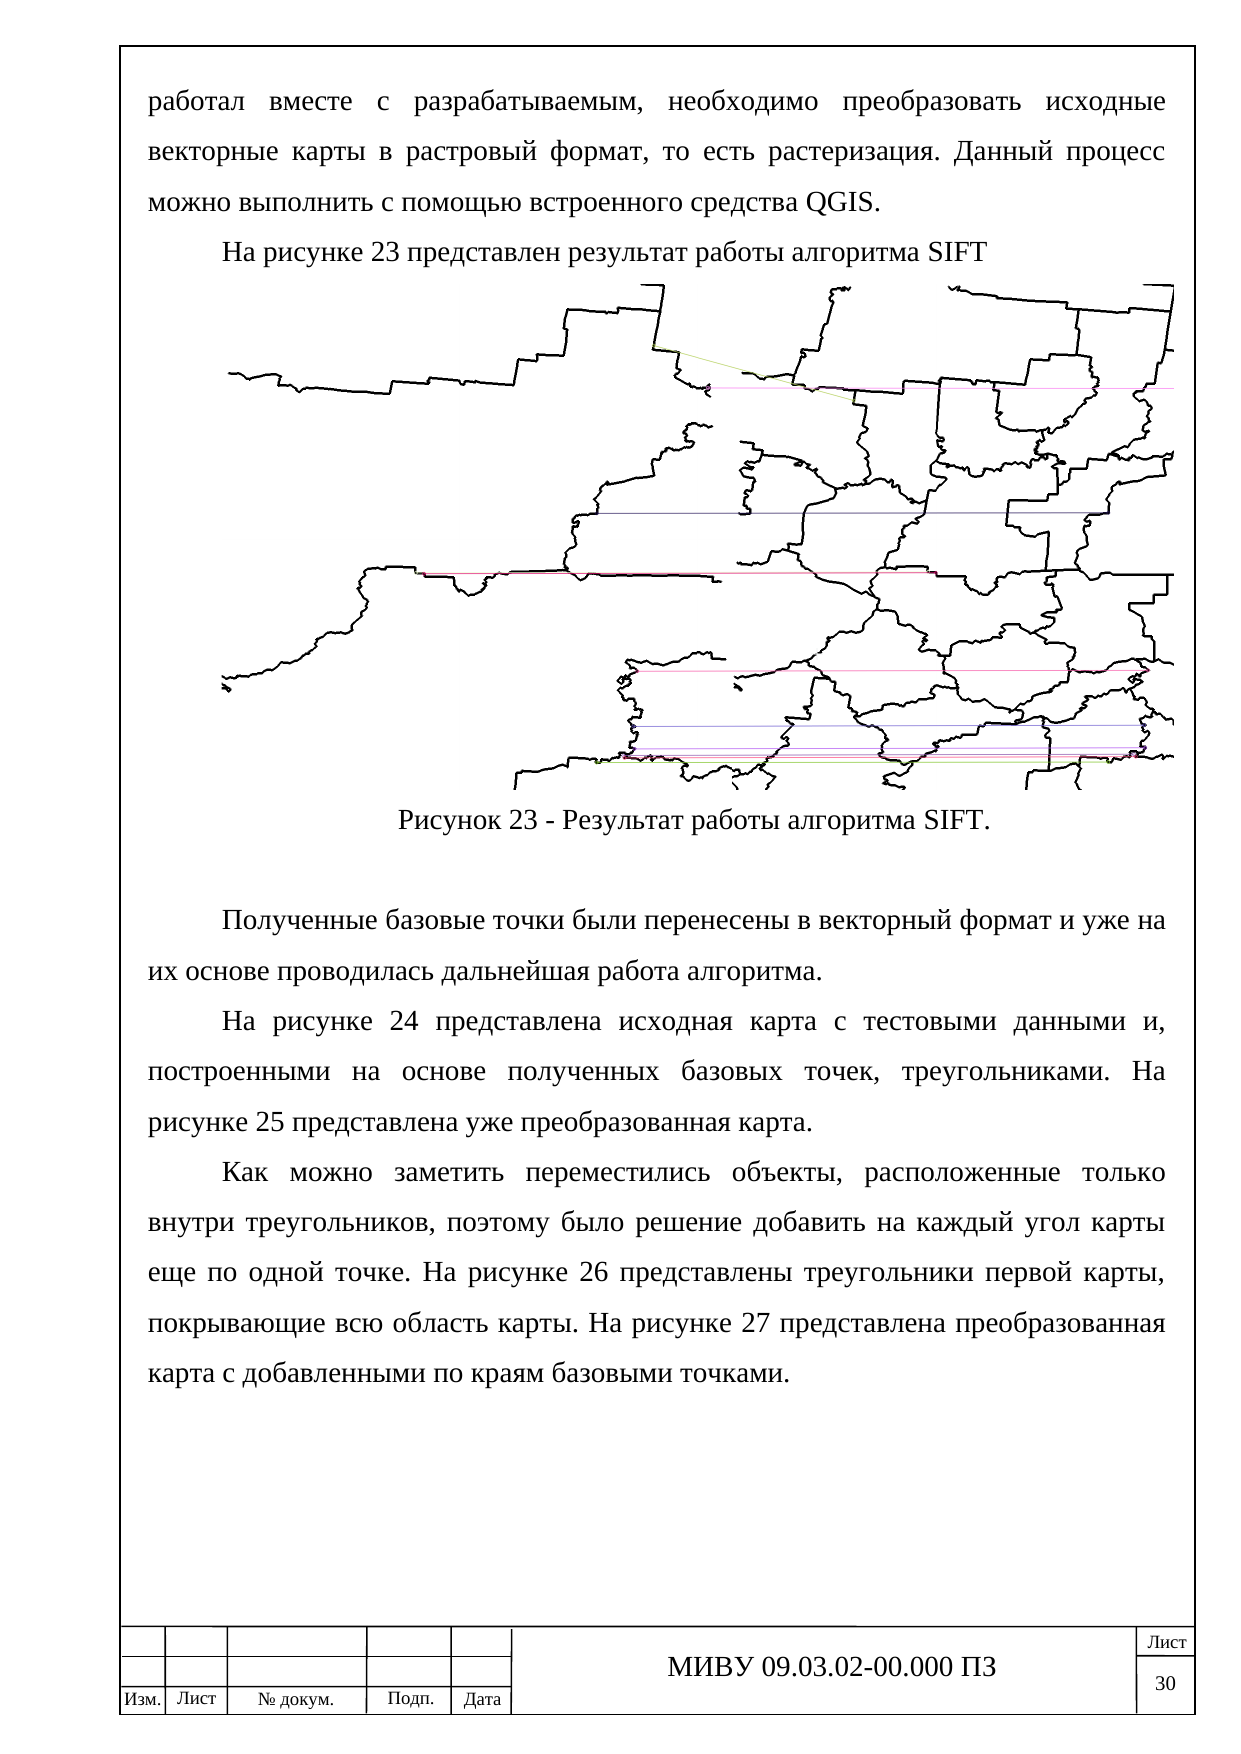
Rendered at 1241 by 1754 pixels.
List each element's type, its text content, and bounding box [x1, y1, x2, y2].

picture [221, 284, 1174, 790]
text На рисунке 23 представлен результат работы алгоритма SIFT [148, 234, 1167, 268]
text Полученные базовые точки были перенесены в векторный формат и уже на их основе проводилась дальнейшая работа алгоритма. [148, 902, 1167, 986]
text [148, 83, 1167, 217]
text На рисунке 24 представлена исходная карта с тестовыми данными и, построенными на основе полученных базовых точек, треугольниками. На рисунке 25 представлена уже преобразованная карта. [148, 1003, 1167, 1137]
text Как можно заметить переместились объекты, расположенные только внутри треугольников, поэтому было решение добавить на каждый угол карты еще по одной точке. На рисунке 26 представлены треугольники первой карты, покрывающие всю область карты. На рисунке 27 представлена преобразованная карта с добавленными по краям базовыми точками. [148, 1154, 1167, 1389]
text Рисунок 23 - Результат работы алгоритма SIFT. [148, 802, 1167, 835]
